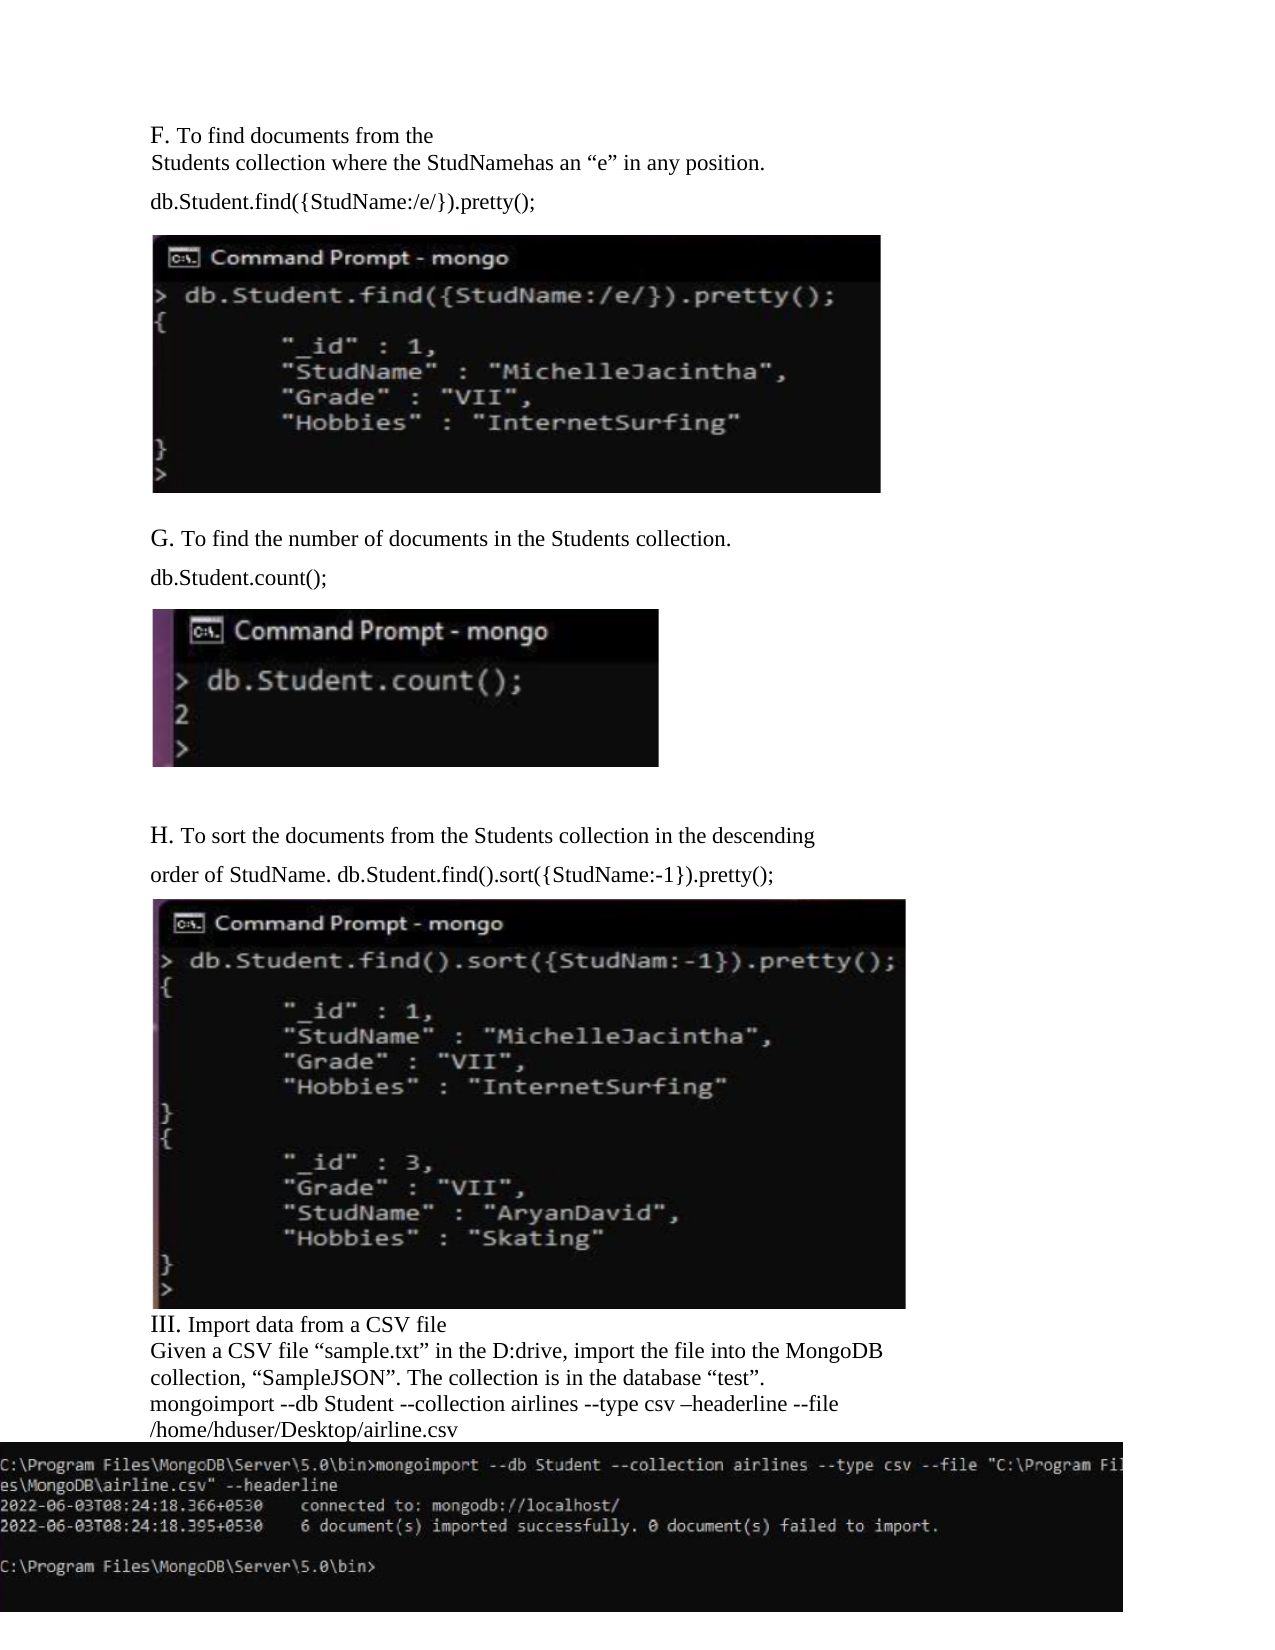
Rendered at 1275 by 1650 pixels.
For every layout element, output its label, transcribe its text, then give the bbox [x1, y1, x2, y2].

picture [152, 235, 881, 493]
text H. To sort the documents from the Students collection in the descending order of StudName. db.Student.find().sort({StudName:-1}).pretty(); [150, 821, 861, 887]
text Students collection where the StudNamehas an “e” in any position. db.Student.find({StudName:/e/}).pretty(); [150, 148, 766, 214]
picture [0, 1442, 1123, 1612]
picture [152, 609, 659, 767]
text Given a CSV file “sample.txt” in the D:drive, import the file into the MongoDB [150, 1337, 1232, 1364]
text collection, “SampleJSON”. The collection is in the database “test”. [150, 1364, 1232, 1390]
text mongoimport --db Student --collection airlines --type csv –headerline --file [149, 1390, 1232, 1416]
text G. To find the number of documents in the Students collection. db.Student.count(); [150, 523, 776, 590]
text /home/hduser/Desktop/airline.csv [149, 1416, 1232, 1443]
text F. To find documents from the [0, 120, 883, 148]
text III. Import data from a CSV file [150, 1309, 1232, 1337]
picture [152, 899, 906, 1309]
